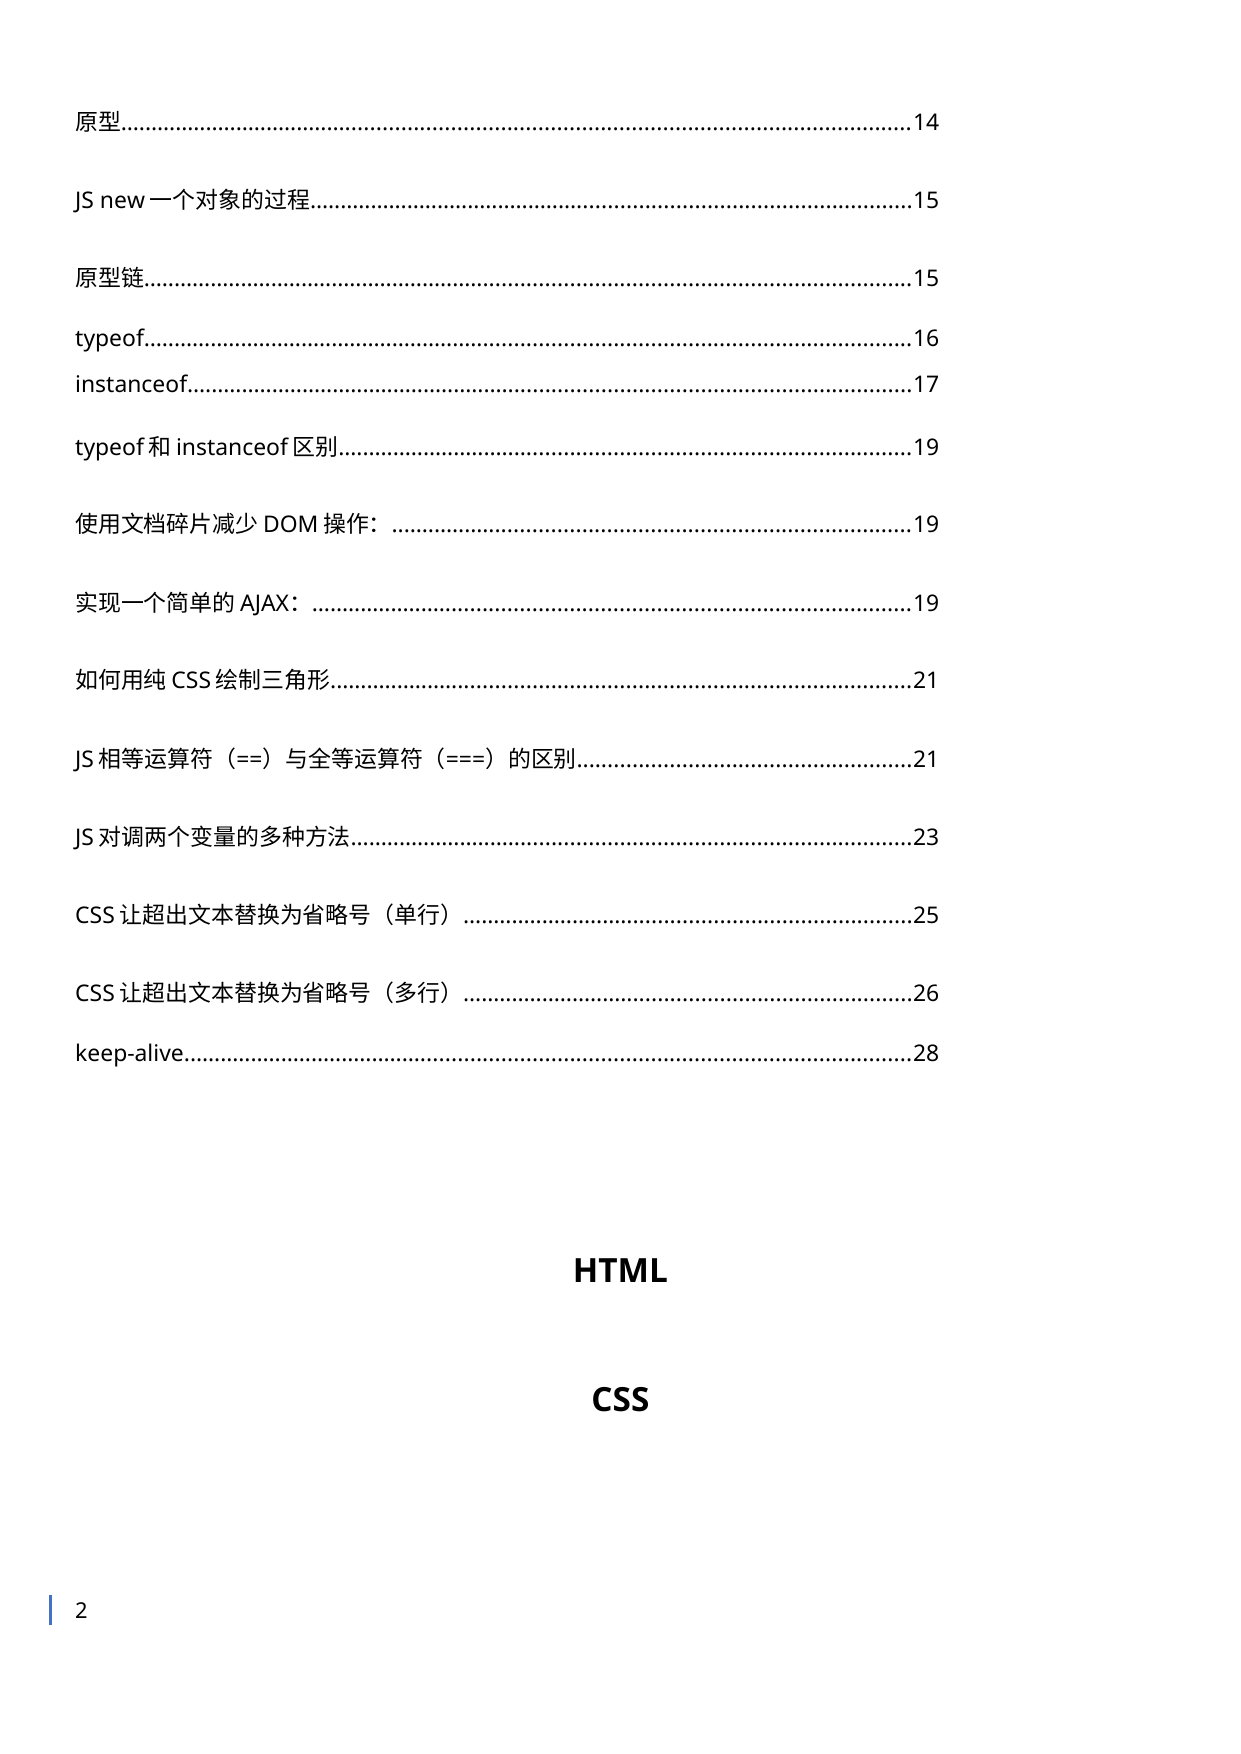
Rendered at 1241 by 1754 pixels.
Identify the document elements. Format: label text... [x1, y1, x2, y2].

title HTML [75, 1237, 1165, 1302]
title CSS [75, 1366, 1165, 1431]
